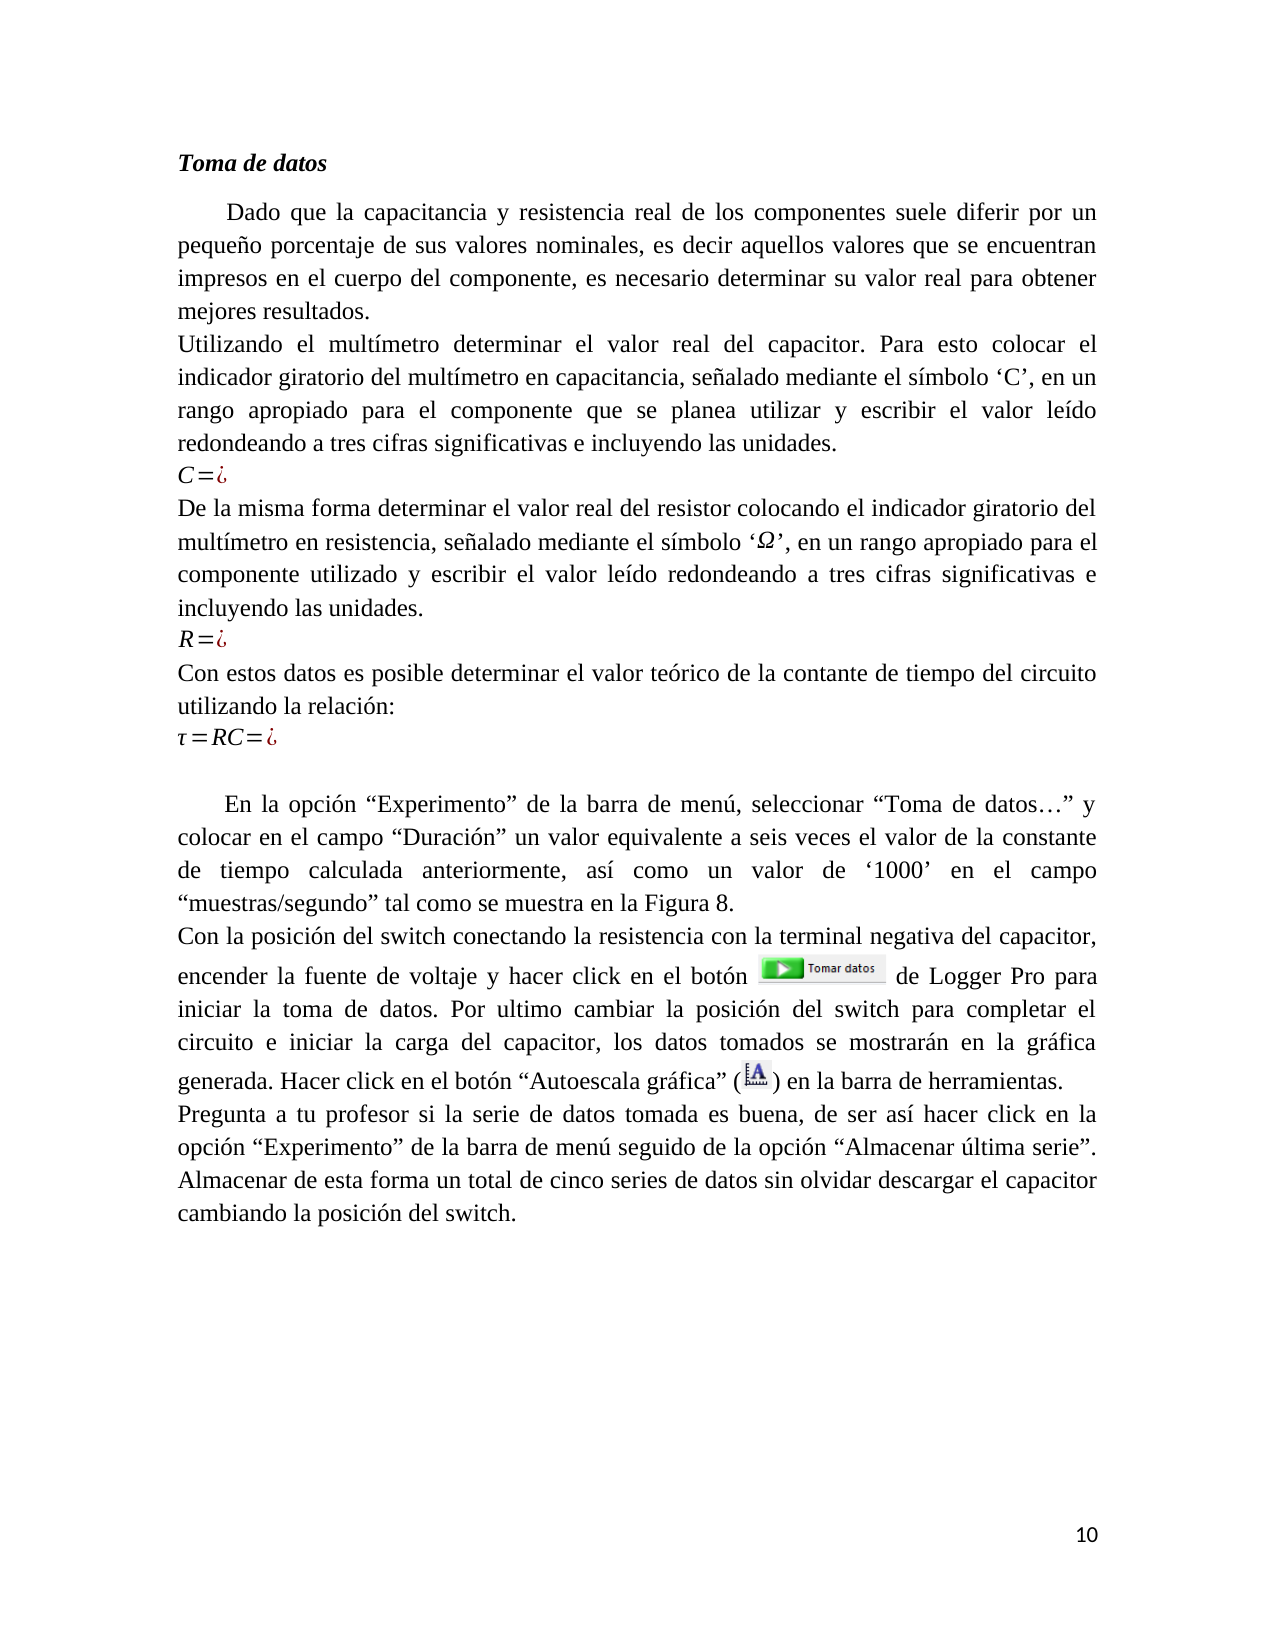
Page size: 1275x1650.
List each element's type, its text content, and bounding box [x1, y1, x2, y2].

text Dado que la capacitancia y resistencia real de los componentes suele diferir por un pequeño porcentaje de sus valores nominales, es decir aquellos valores que se encuentran impresos en el cuerpo del componente, es necesario determinar su valor real para obtener mejores resultados. [177, 197, 1098, 325]
text Utilizando el multímetro determinar el valor real del capacitor. Para esto colocar el indicador giratorio del multímetro en capacitancia, señalado mediante el símbolo ‘C’, en un rango apropiado para el componente que se planea utilizar y escribir el valor leído redondeando a tres cifras significativas e incluyendo las unidades. [177, 329, 1098, 457]
text De la misma forma determinar el valor real del resistor colocando el indicador giratorio del multímetro en resistencia, señalado mediante el símbolo ‘’, en un rango apropiado para el componente utilizado y escribir el valor leído redondeando a tres cifras significativas e incluyendo las unidades. [177, 493, 1098, 621]
text Con estos datos es posible determinar el valor teórico de la contante de tiempo del circuito utilizando la relación: [177, 658, 1098, 719]
text Pregunta a tu profesor si la serie de datos tomada es buena, de ser así hacer click en la opción “Experimento” de la barra de menú seguido de la opción “Almacenar última serie”. Almacenar de esta forma un total de cinco series de datos sin olvidar descargar el capacitor cambiando la posición del switch. [177, 1099, 1098, 1227]
text En la opción “Experimento” de la barra de menú, seleccionar “Toma de datos…” y colocar en el campo “Duración” un valor equivalente a seis veces el valor de la constante de tiempo calculada anteriormente, así como un valor de ‘1000’ en el campo “muestras/segundo” tal como se muestra en la Figura 8. [177, 789, 1098, 917]
text Toma de datos [177, 148, 1098, 176]
text Con la posición del switch conectando la resistencia con la terminal negativa del capacitor, encender la fuente de voltaje y hacer click en el botón de Logger Pro para iniciar la toma de datos. Por ultimo cambiar la posición del switch para completar el circuito e iniciar la carga del capacitor, los datos tomados se mostrarán en la gráfica generada. Hacer click en el botón “Autoescala gráfica” () en la barra de herramientas. [177, 921, 1098, 1094]
picture [758, 954, 887, 985]
picture [741, 1060, 772, 1089]
